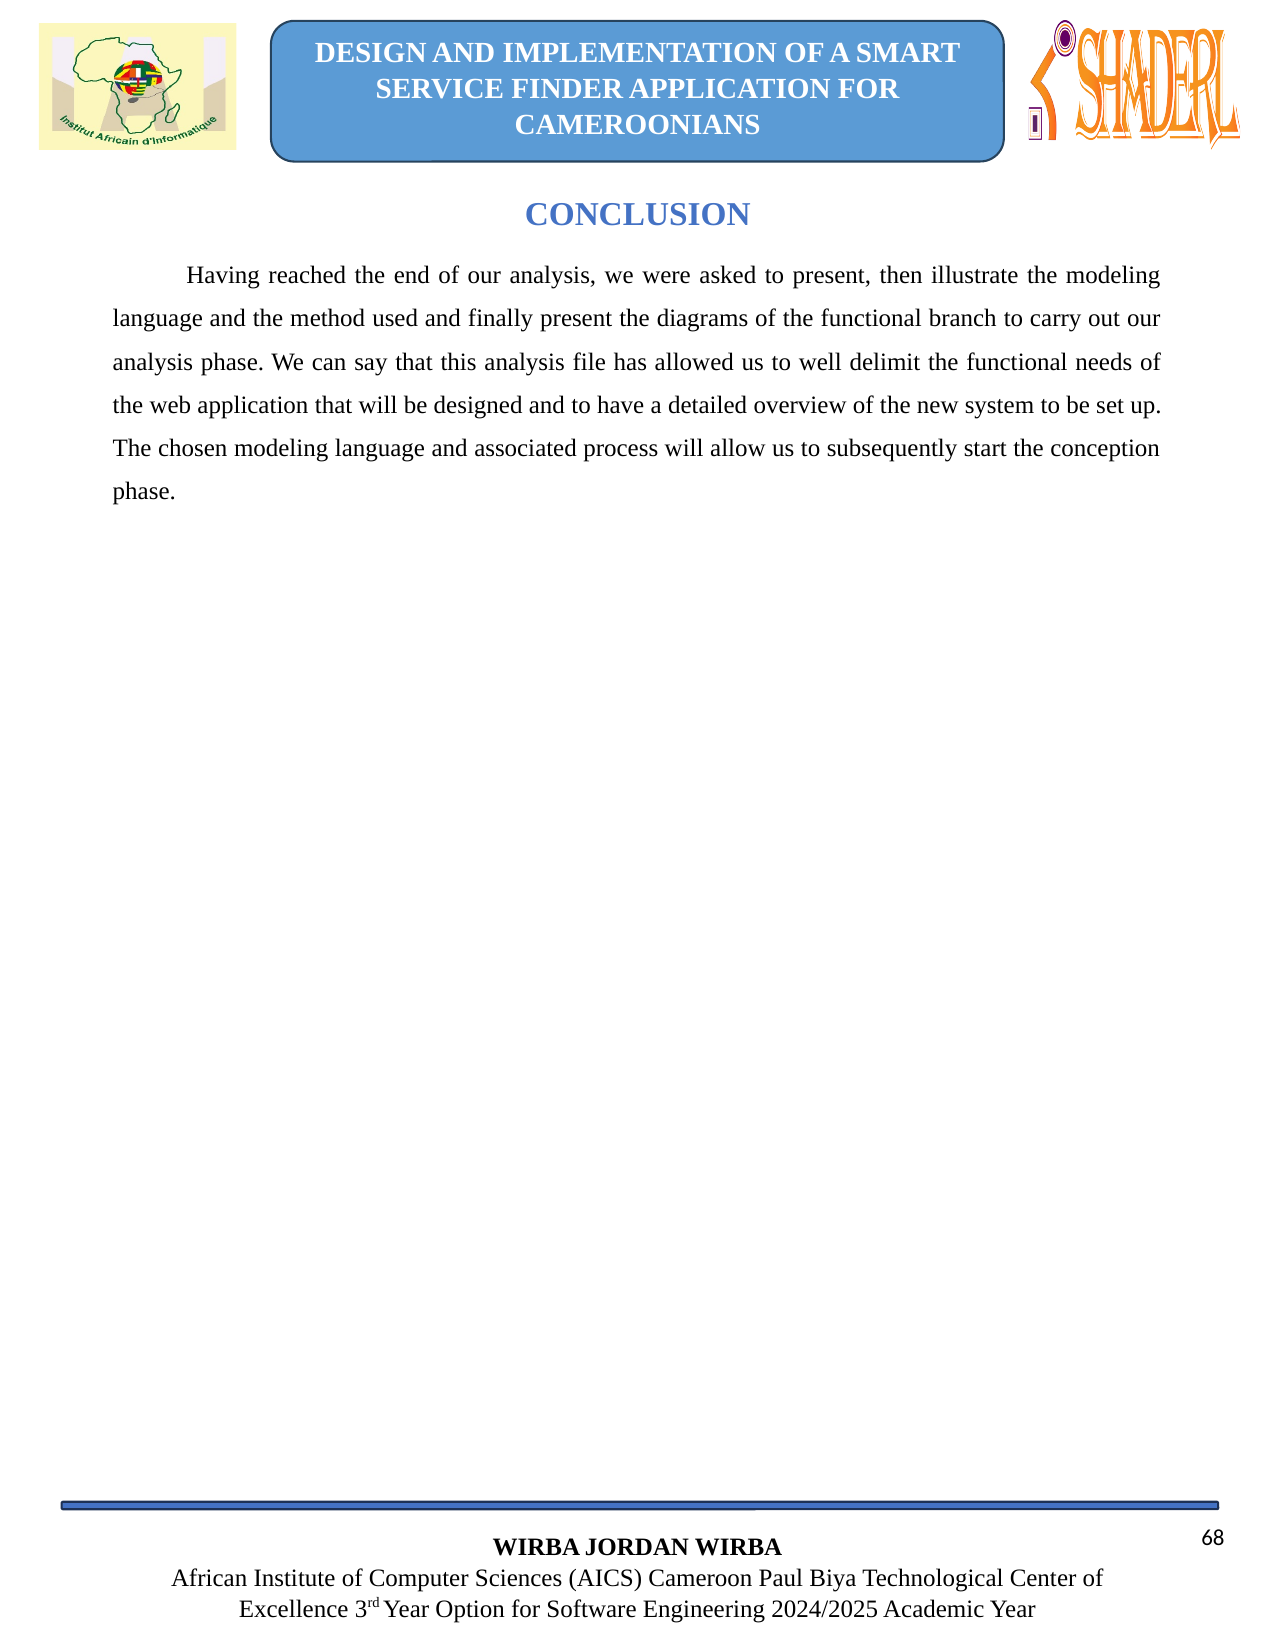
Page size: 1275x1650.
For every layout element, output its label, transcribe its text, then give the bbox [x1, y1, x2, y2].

picture [1028, 20, 1241, 150]
picture [38, 23, 237, 150]
subtitle CONCLUSION [112, 194, 1162, 233]
text Having reached the end of our analysis, we were asked to present, then illustrate the modeling language and the method used and finally present the diagrams of the functional branch to carry out our analysis phase. We can say that this analysis file has allowed us to well delimit the functional needs of the web application that will be designed and to have a detailed overview of the new system to be set up. The chosen modeling language and associated process will allow us to subsequently start the conception phase. [112, 260, 1162, 505]
